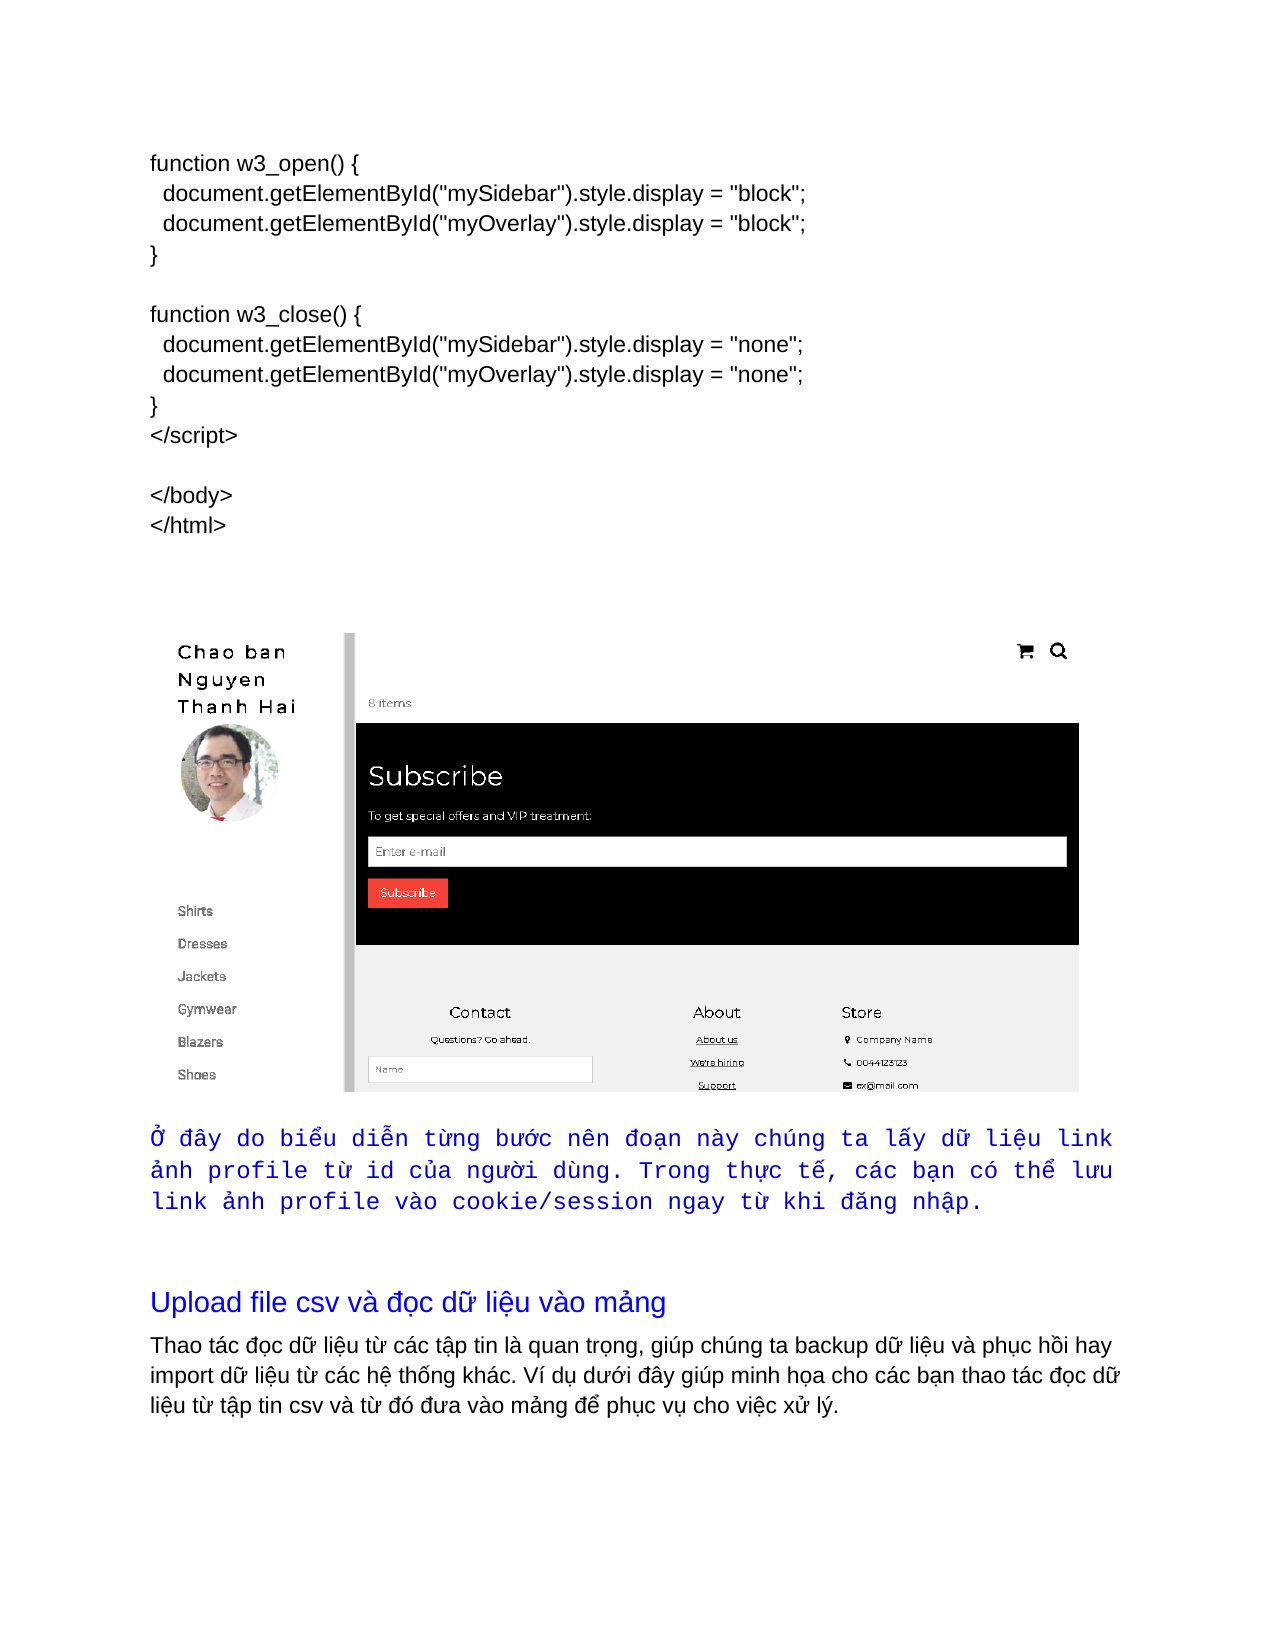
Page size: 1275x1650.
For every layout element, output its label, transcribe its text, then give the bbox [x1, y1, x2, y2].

text } [150, 392, 1125, 418]
text </html> [150, 512, 1125, 539]
text document.getElementById("mySidebar").style.display = "block"; [150, 180, 1125, 207]
picture [150, 633, 1125, 1092]
text </script> [150, 422, 1125, 448]
text function w3_open() { [150, 150, 1125, 176]
text Thao tác đọc dữ liệu từ các tập tin là quan trọng, giúp chúng ta backup dữ liệu và phục hồi hay import dữ liệu từ các hệ thống khác. Ví dụ dưới đây giúp minh họa cho các bạn thao tác đọc dữ liệu từ tập tin csv và từ đó đưa vào mảng để phục vụ cho việc xử lý. [150, 1332, 1125, 1419]
text document.getElementById("myOverlay").style.display = "block"; [150, 210, 1125, 237]
text </body> [150, 482, 1125, 509]
text Ở đây do biểu diễn từng bước nên đoạn này chúng ta lấy dữ liệu link ảnh profile từ id của người dùng. Trong thực tế, các bạn có thể lưu link ảnh profile vào cookie/session ngay từ khi đăng nhập. [150, 1127, 1125, 1216]
text } [150, 241, 1125, 267]
text document.getElementById("mySidebar").style.display = "none"; [150, 331, 1125, 358]
text function w3_close() { [150, 301, 1125, 327]
subtitle Upload file csv và đọc dữ liệu vào mảng [150, 1285, 1125, 1319]
text document.getElementById("myOverlay").style.display = "none"; [150, 361, 1125, 388]
